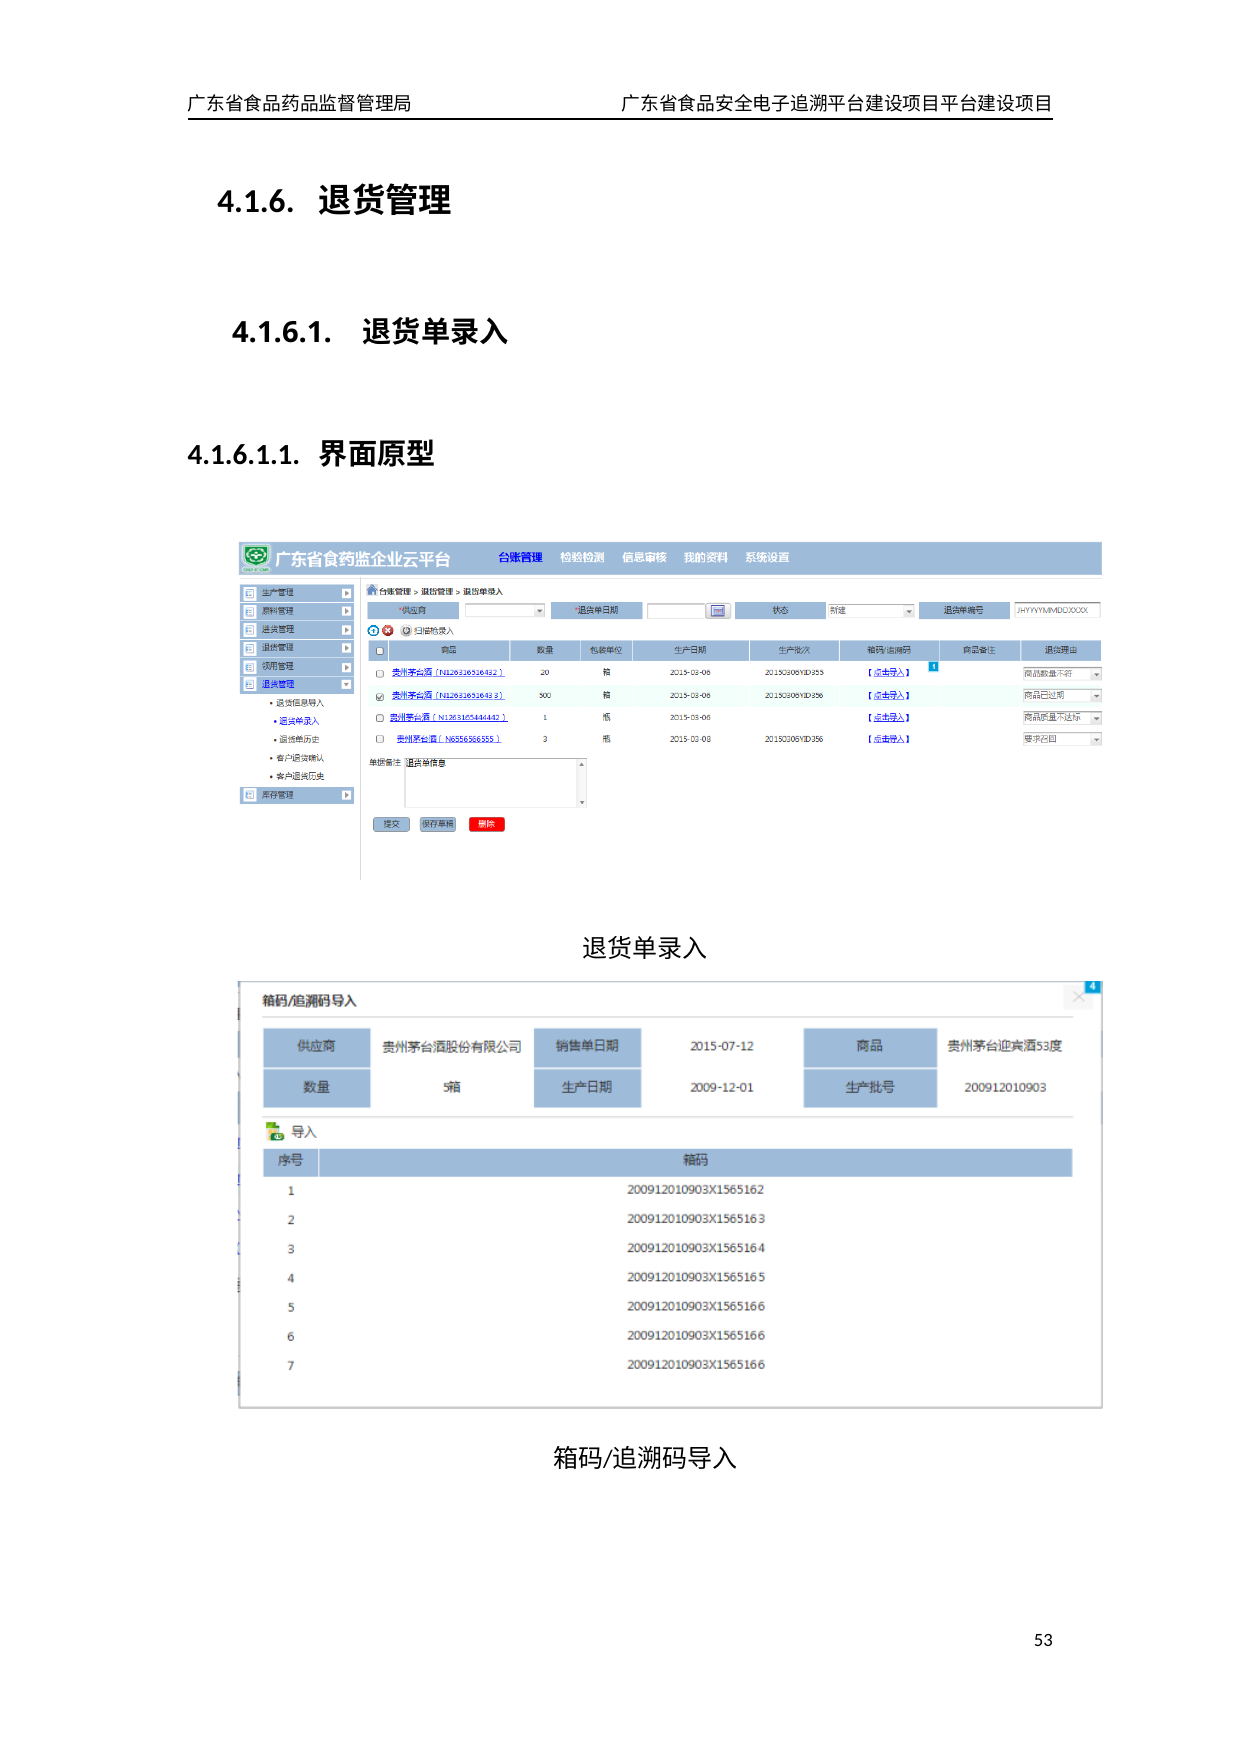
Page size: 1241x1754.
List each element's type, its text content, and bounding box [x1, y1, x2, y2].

text 箱码/追溯码导入 [187, 1422, 1053, 1490]
text 退货单录入 [187, 913, 1053, 981]
subtitle 退货管理 [217, 164, 1053, 232]
subtitle 界面原型 [187, 418, 1053, 486]
picture [237, 539, 1103, 880]
subtitle 退货单录入 [232, 296, 1053, 364]
picture [237, 981, 1103, 1409]
